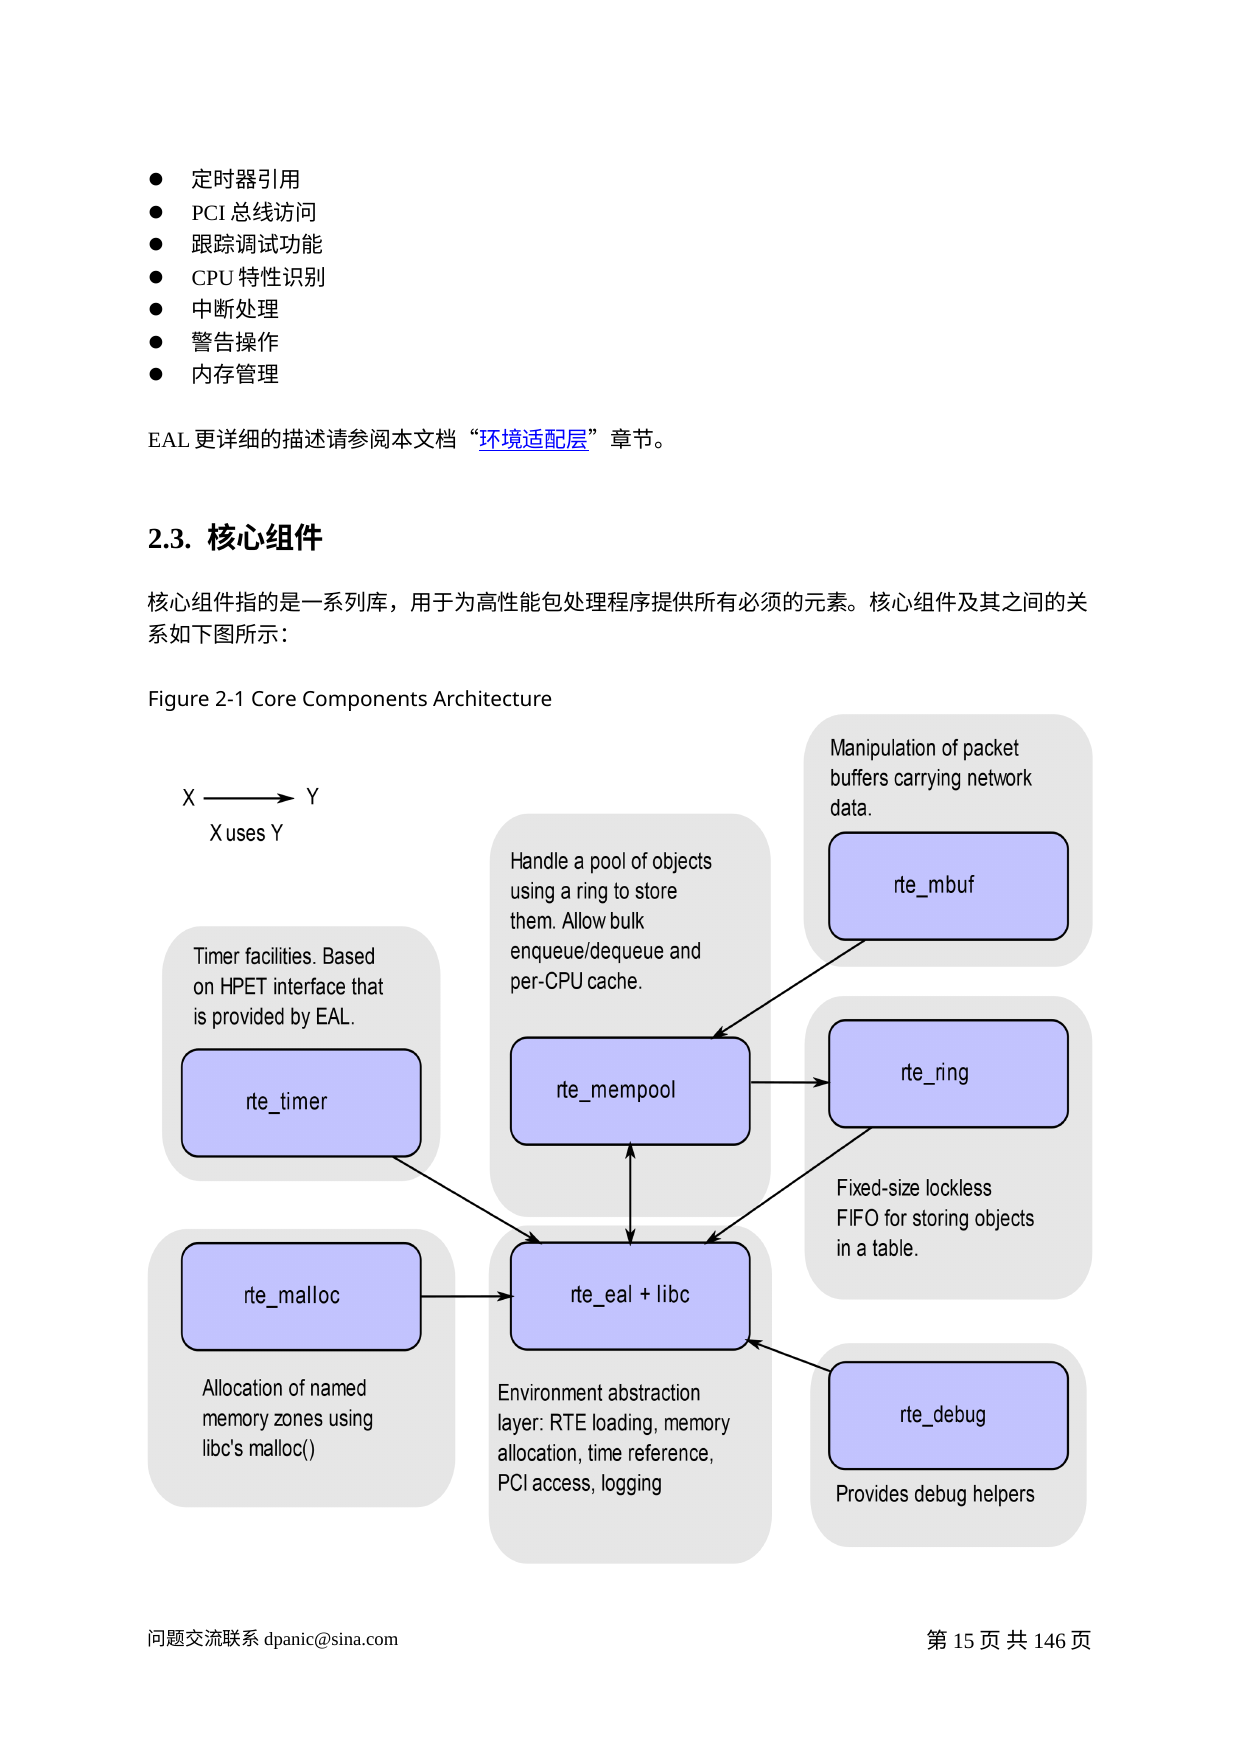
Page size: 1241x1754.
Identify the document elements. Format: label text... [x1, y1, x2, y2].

list CPU特性识别 [148, 259, 1092, 292]
list 内存管理 [148, 357, 1092, 389]
list PCI总线访问 [148, 194, 1092, 227]
list 警告操作 [148, 324, 1092, 357]
picture [147, 714, 1093, 1564]
text Figure 2-1 Core Components Architecture [148, 682, 1092, 714]
list 跟踪调试功能 [148, 227, 1092, 259]
subtitle 核心组件 [148, 503, 1092, 568]
text EAL更详细的描述请参阅本文档“环境适配层”章节。 [148, 422, 1092, 454]
text 核心组件指的是一系列库，用于为高性能包处理程序提供所有必须的元素。核心组件及其之间的关系如下图所示： [148, 584, 1092, 649]
list 定时器引用 [148, 162, 1092, 194]
list 中断处理 [148, 292, 1092, 324]
